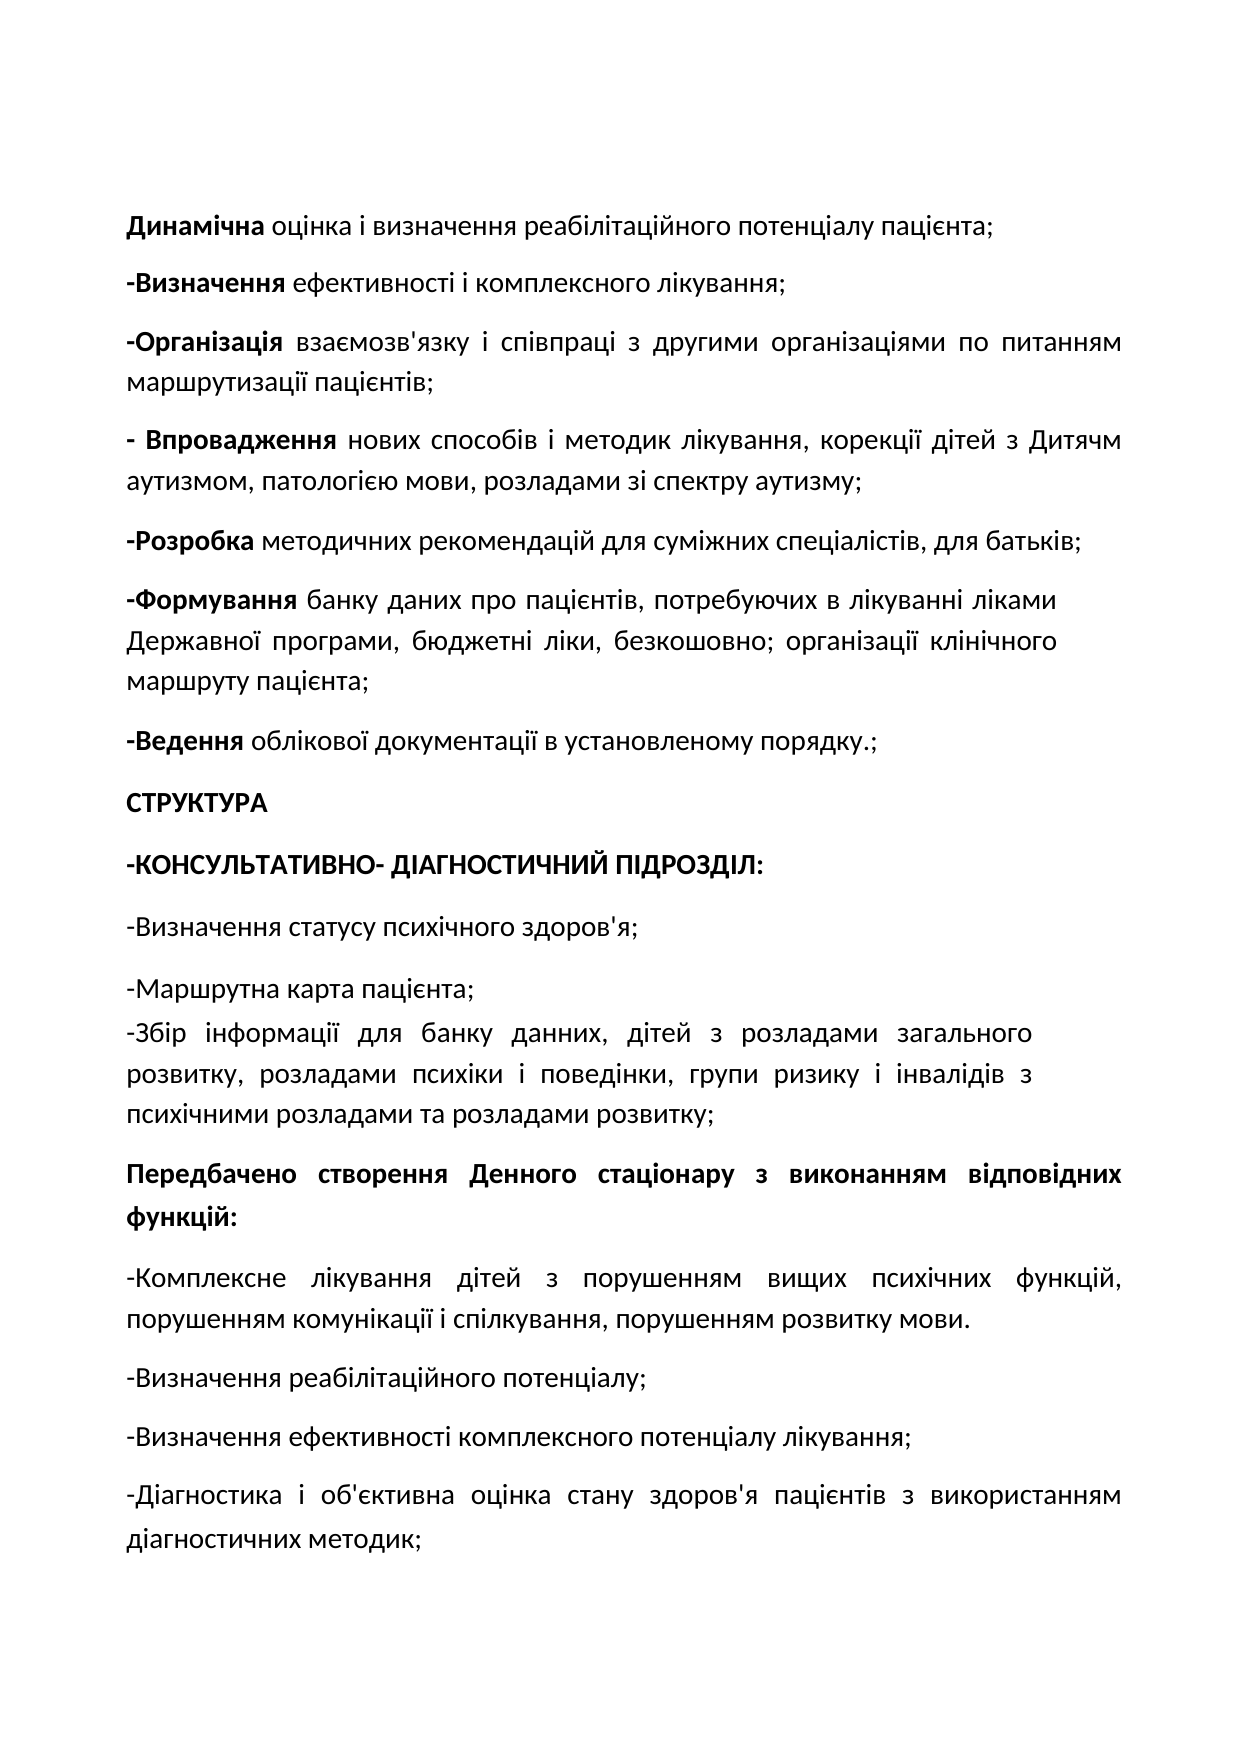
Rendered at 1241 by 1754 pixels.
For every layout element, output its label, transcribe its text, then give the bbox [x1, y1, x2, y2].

text -Маршрутна карта пацієнта; [126, 948, 1123, 1010]
text - Впровадження нових способів і методик лікування, корекції дітей з Дитячм аутизмом, патологією мови, розладами зі спектру аутизму; [126, 417, 1123, 499]
text -Формування банку даних про пацієнтів, потребуючих в лікуванні ліками Державної програми, бюджетні ліки, безкошовно; організації клінічного маршруту пацієнта; [126, 577, 1058, 699]
text -Діагностика і об'єктивна оцінка стану здоров'я пацієнтів з використанням діагностичних методик; [126, 1469, 1123, 1557]
text СТРУКТУРА [126, 762, 1123, 824]
text -Визначення статусу психічного здоров'я; [126, 886, 1123, 948]
text Передбачено створення Денного стаціонару з виконанням відповідних функцій: [126, 1149, 1123, 1235]
text -Визначення реабілітаційного потенціалу; [126, 1364, 1123, 1393]
text -Визначення ефективності комплексного потенціалу лікування; [126, 1423, 1123, 1452]
text -Ведення облікової документації в установленому порядку.; [126, 701, 1123, 762]
text -Комплексне лікування дітей з порушенням вищих психічних функцій, порушенням комунікації і спілкування, порушенням розвитку мови. [126, 1256, 1123, 1337]
text -Розробка методичних рекомендацій для суміжних спеціалістів, для батьків; [126, 518, 1123, 559]
text -Визначення ефективності і комплексного лікування; [292, 269, 1123, 299]
text -КОНСУЛЬТАТИВНО- ДІАГНОСТИЧНИЙ ПІДРОЗДІЛ: [126, 824, 1123, 886]
text Динамічна оцінка і визначення реабілітаційного потенціалу пацієнта; [271, 212, 1123, 241]
text -Збір інформації для банку данних, дітей з розладами загального розвитку, розладами психіки і поведінки, групи ризику і інвалідів з психічними розладами та розладами розвитку; [126, 1010, 1033, 1132]
text -Організація взаємозв'язку і співпраці з другими організаціями по питанням маршрутизації пацієнтів; [126, 319, 1123, 399]
